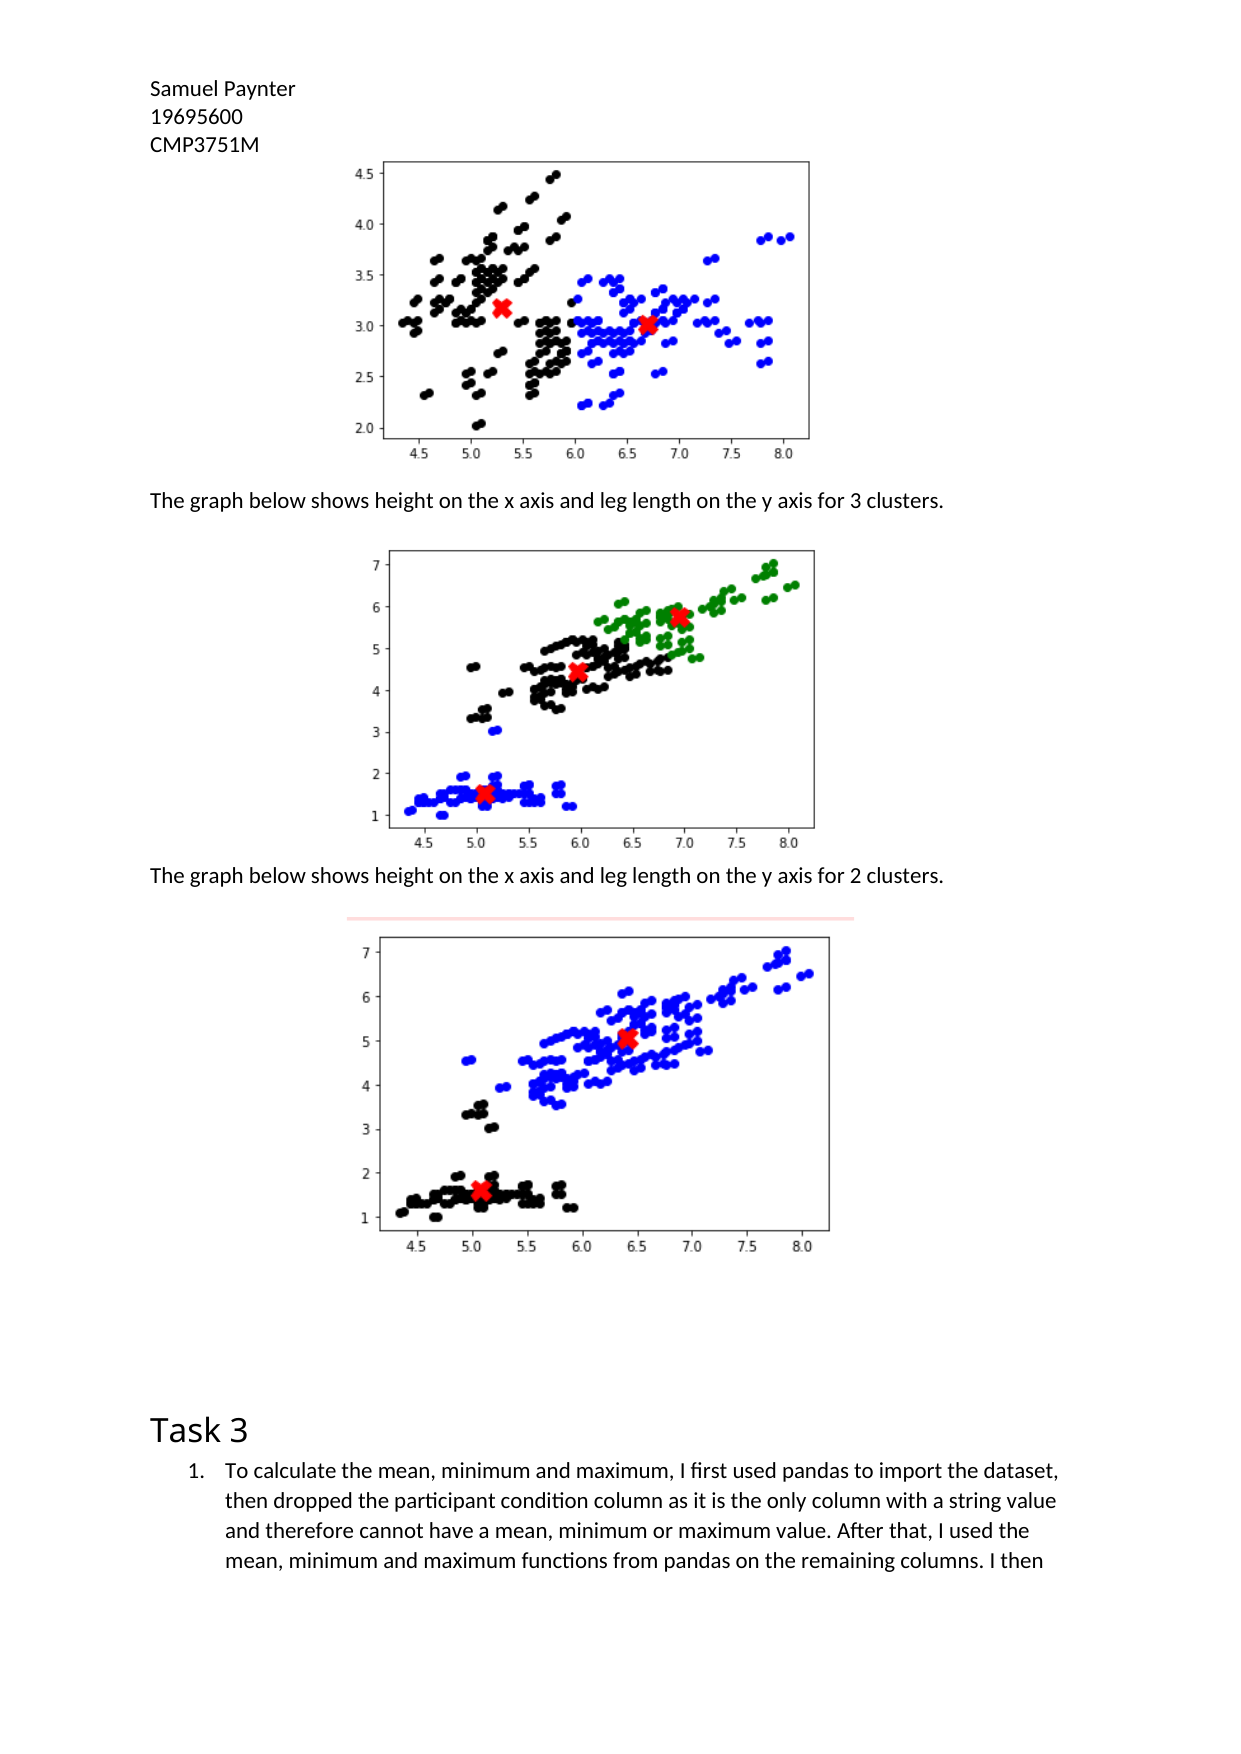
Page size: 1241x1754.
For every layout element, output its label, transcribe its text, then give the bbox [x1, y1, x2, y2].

text The graph below shows height on the x axis and leg length on the y axis for 3 clusters. [150, 486, 1090, 514]
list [187, 1456, 1090, 1574]
picture [335, 159, 846, 478]
text The graph below shows height on the x axis and leg length on the y axis for 2 clusters. [150, 861, 1090, 889]
picture [346, 917, 855, 1270]
subtitle Task 3 [150, 1407, 1090, 1452]
picture [357, 538, 838, 861]
